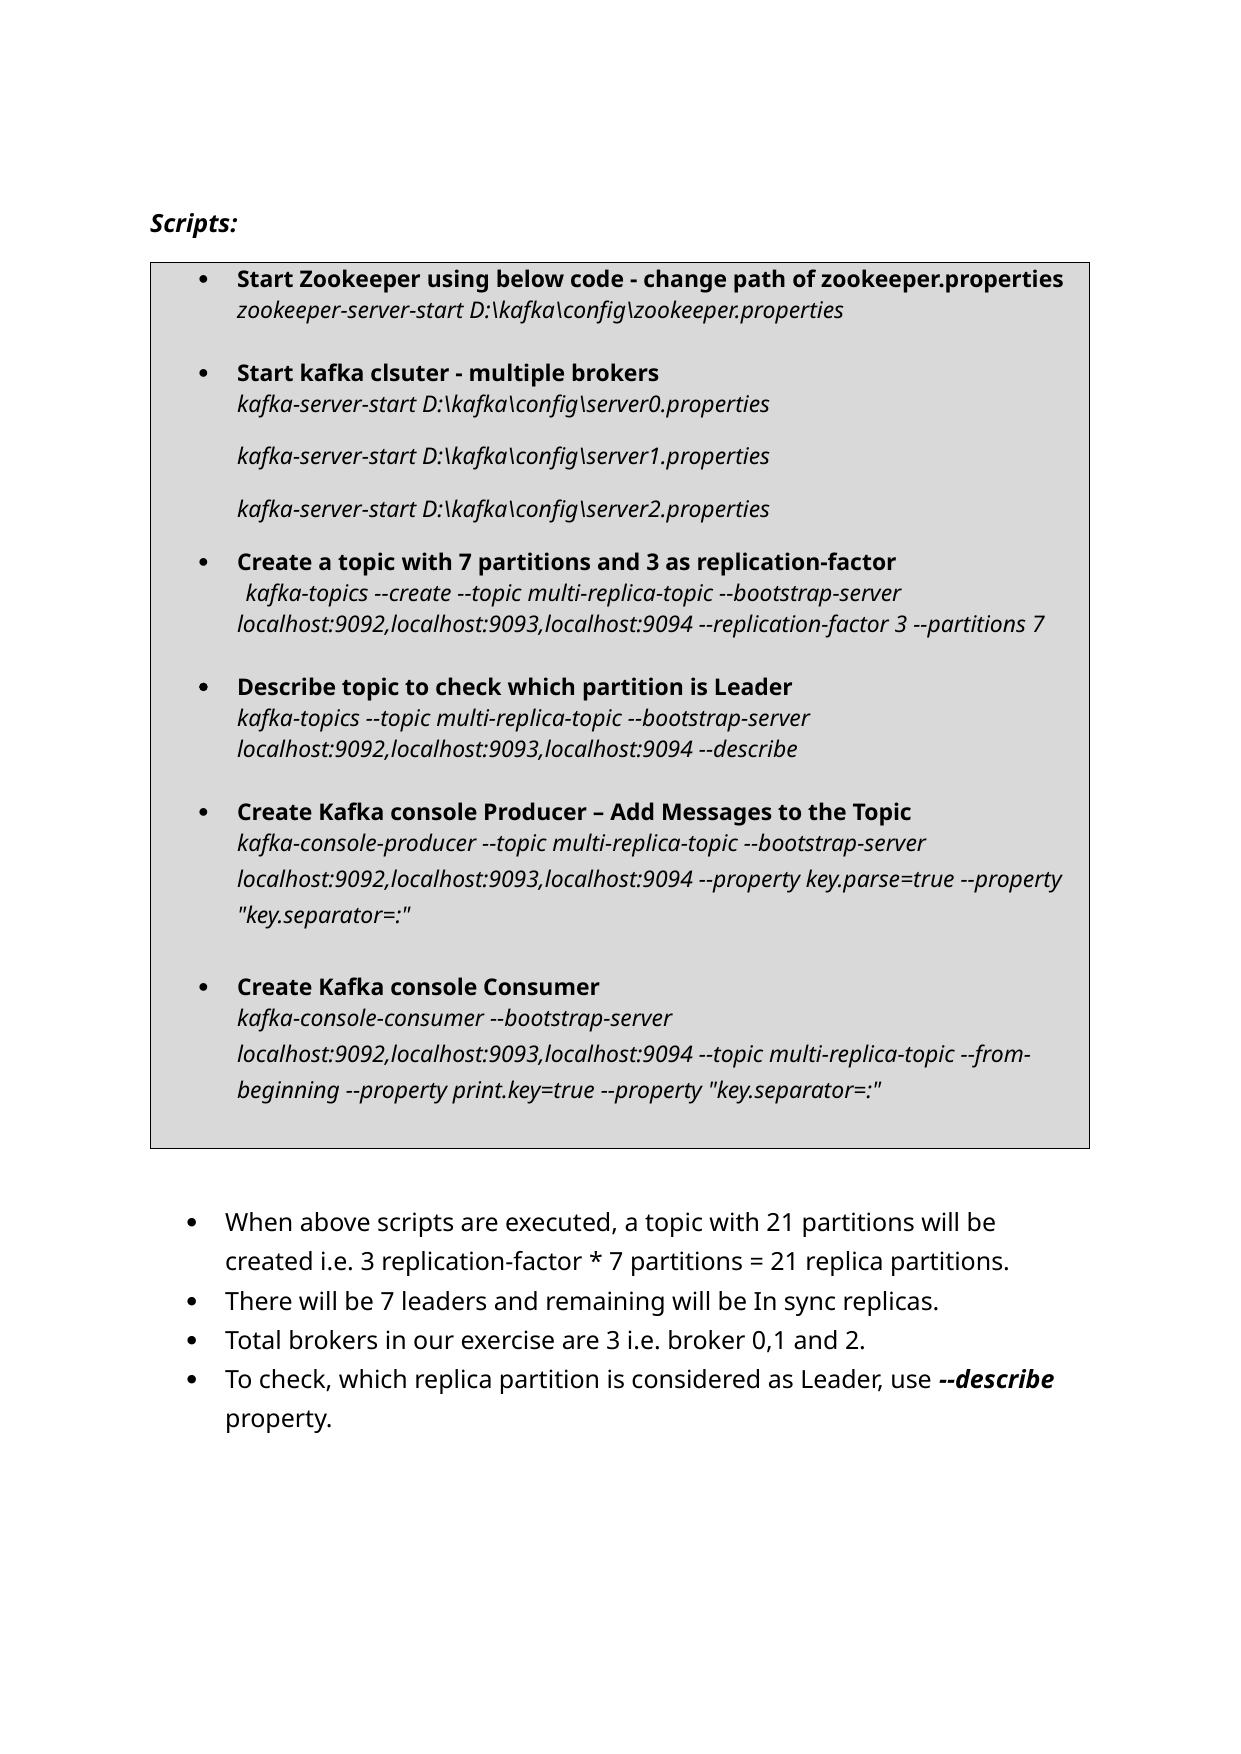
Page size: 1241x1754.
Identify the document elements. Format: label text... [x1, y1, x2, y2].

list When above scripts are executed, a topic with 21 partitions will be created i.e. 3 replication-factor * 7 partitions = 21 replica partitions. [187, 1205, 1090, 1278]
table_header Start Zookeeper using below code - change path of zookeeper.properties zookeeper-server-start D:\kafka\config\zookeeper.properties Start kafka clsuter - multiple brokers kafka-server-start D:\kafka\config\server0.properties kafka-server-start D:\kafka\config\server1.properties kafka-server-start D:\kafka\config\server2.properties Create a topic with 7 partitions and 3 as replication-factor kafka-topics --create --topic multi-replica-topic --bootstrap-server localhost:9092,localhost:9093,localhost:9094 --replication-factor 3 --partitions 7 Describe topic to check which partition is Leader kafka-topics --topic multi-replica-topic --bootstrap-server localhost:9092,localhost:9093,localhost:9094 --describe Create Kafka console Producer – Add Messages to the Topic kafka-console-producer --topic multi-replica-topic --bootstrap-server localhost:9092,localhost:9093,localhost:9094 --property key.parse=true --property "key.separator=:" Create Kafka console Consumer kafka-console-consumer --bootstrap-server localhost:9092,localhost:9093,localhost:9094 --topic multi-replica-topic --from-beginning --property print.key=true --property "key.separator=:" [151, 263, 1089, 1148]
text Scripts: [150, 206, 1090, 240]
list There will be 7 leaders and remaining will be In sync replicas. [187, 1283, 1090, 1317]
list Total brokers in our exercise are 3 i.e. broker 0,1 and 2. [187, 1322, 1090, 1356]
list To check, which replica partition is considered as Leader, use --describe property. [187, 1361, 1090, 1435]
